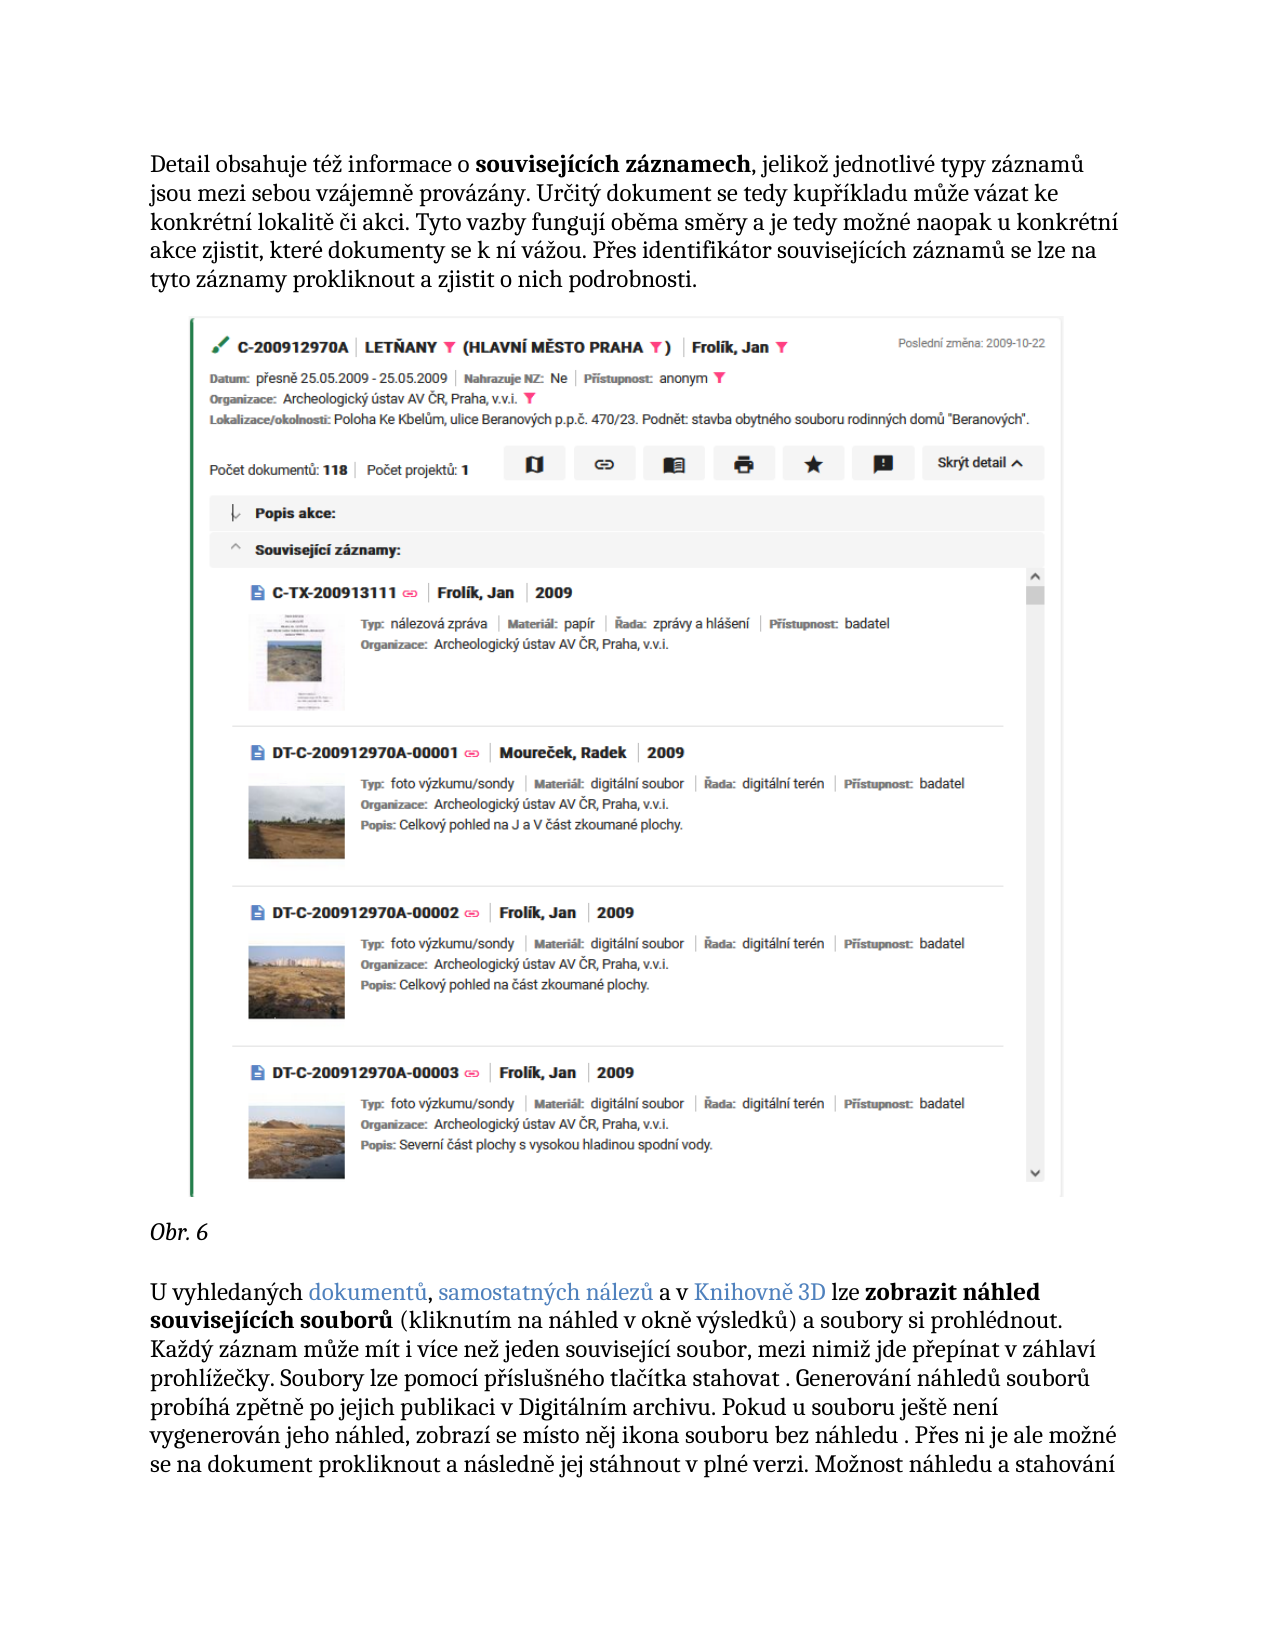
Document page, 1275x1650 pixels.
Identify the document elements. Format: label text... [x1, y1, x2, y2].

picture [188, 316, 1064, 1197]
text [150, 1277, 1125, 1479]
table_header Obr. 6 [139, 313, 1114, 1259]
text Detail obsahuje též informace o souvisejících záznamech, jelikož jednotlivé typy záznamů jsou mezi sebou vzájemně provázány. Určitý dokument se tedy kupříkladu může vázat ke konkrétní lokalitě či akci. Tyto vazby fungují oběma směry a je tedy možné naopak u konkrétní akce zjistit, které dokumenty se k ní vážou. Přes identifikátor souvisejících záznamů se lze na tyto záznamy prokliknout a zjistit o nich podrobnosti. [150, 150, 1125, 294]
